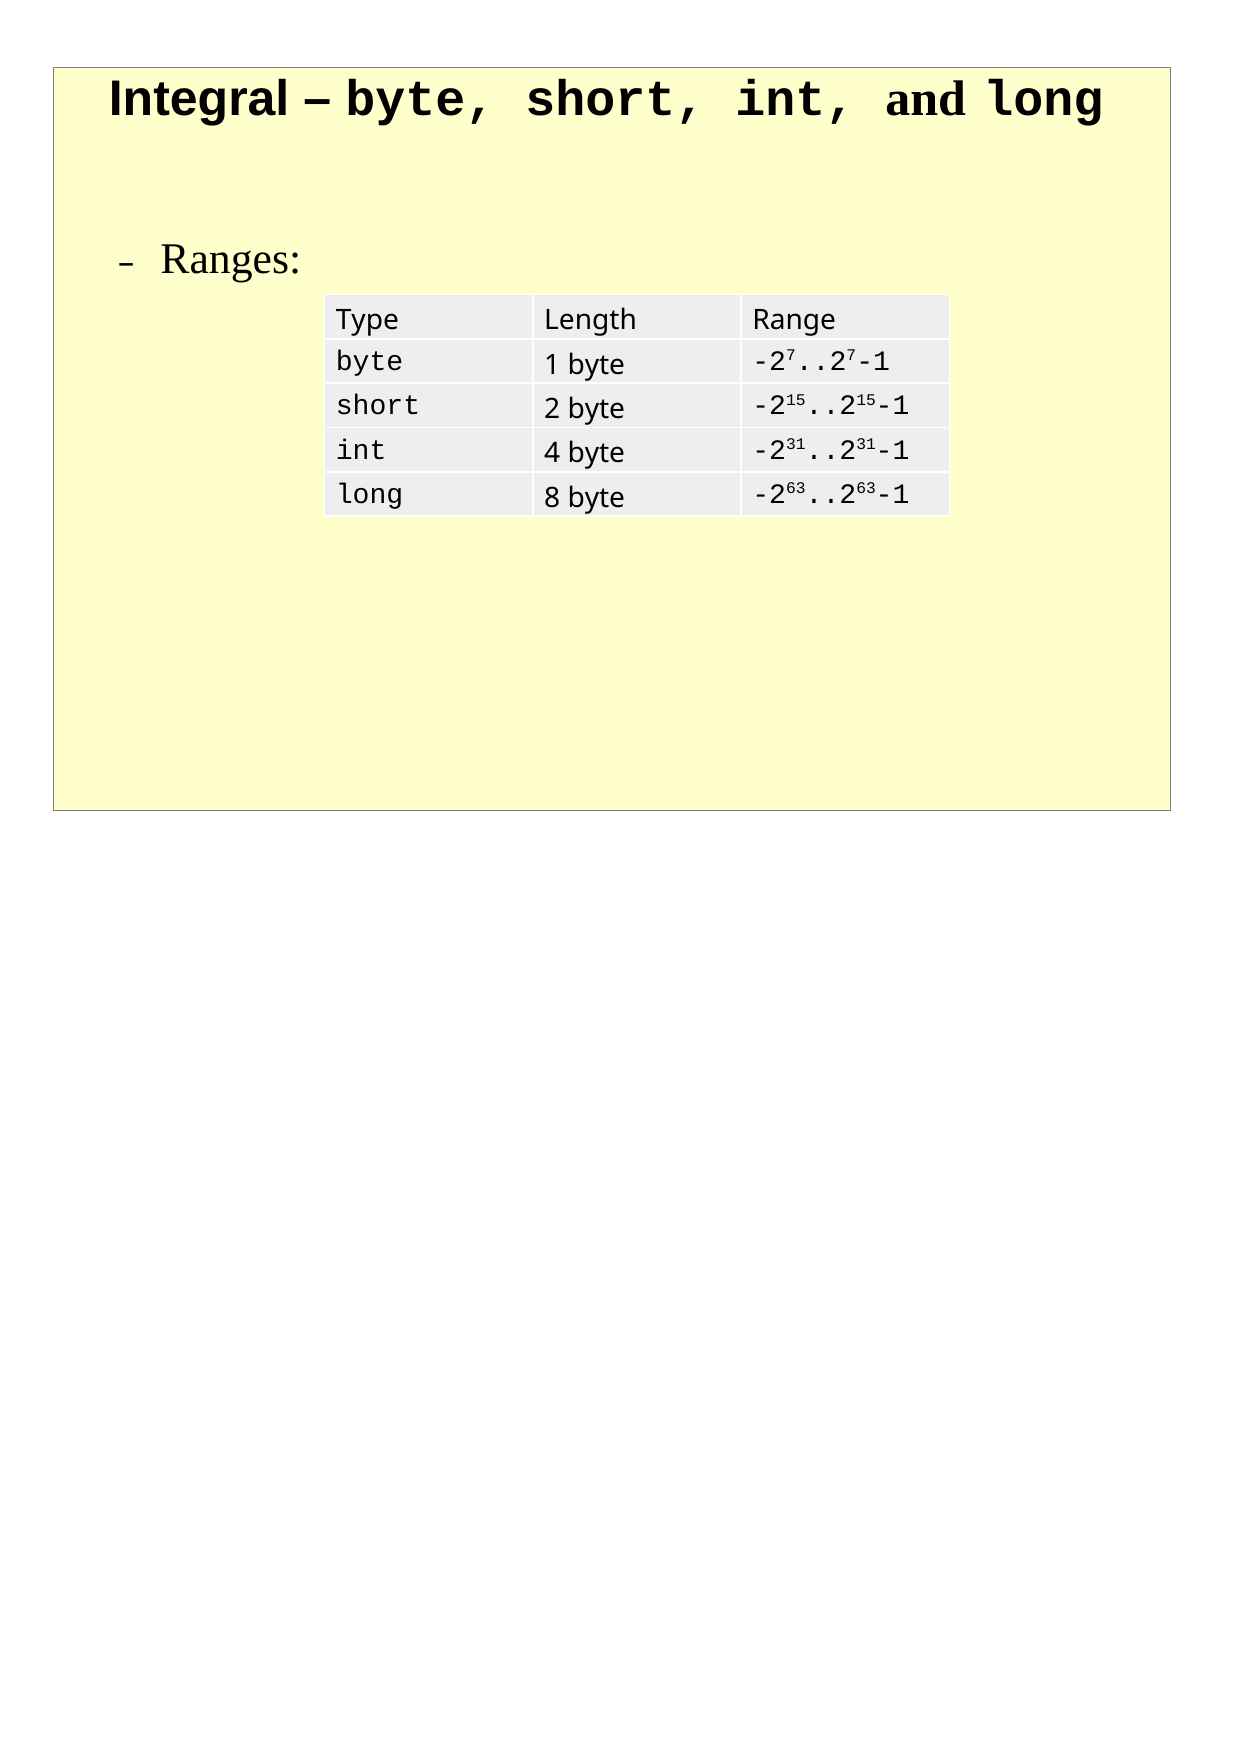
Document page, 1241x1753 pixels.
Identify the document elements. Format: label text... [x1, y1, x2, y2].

text Integral – byte, short, int, and long [109, 69, 1205, 131]
table_cell long [325, 472, 532, 515]
table_cell -27..27-1 [742, 340, 949, 382]
table_cell 2 byte [534, 384, 740, 427]
table_cell byte [325, 339, 532, 382]
table_cell 8 byte [534, 473, 740, 515]
table_cell -215..215-1 [742, 384, 949, 427]
table_cell 4 byte [534, 428, 740, 471]
table_cell short [325, 383, 532, 427]
table_header Type [325, 295, 532, 338]
table_cell int [325, 428, 532, 471]
table_cell -231..231-1 [742, 428, 949, 471]
table_header Range [742, 295, 949, 338]
table_header Length [534, 295, 740, 338]
list Ranges: [118, 233, 1205, 283]
table_cell -263..263-1 [742, 473, 949, 515]
table_cell 1 byte [534, 340, 740, 382]
